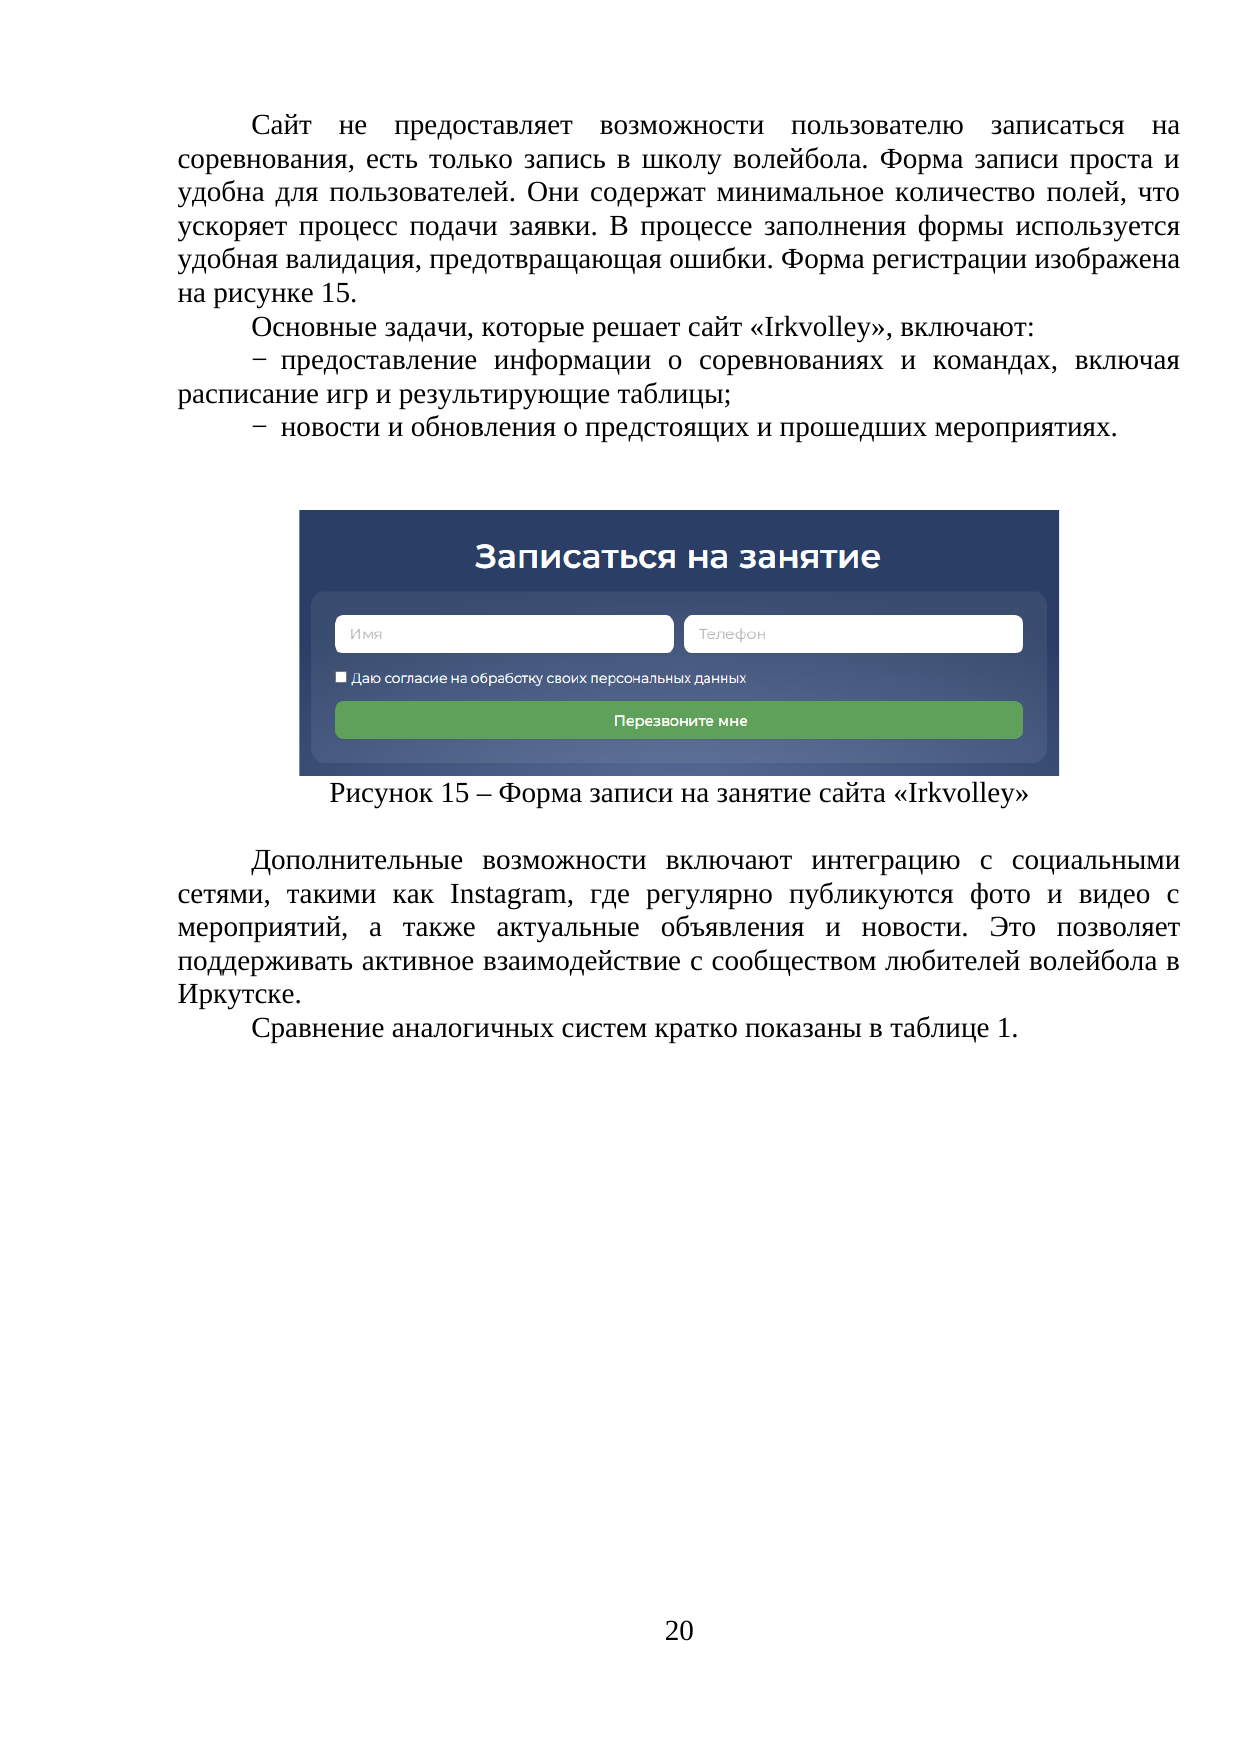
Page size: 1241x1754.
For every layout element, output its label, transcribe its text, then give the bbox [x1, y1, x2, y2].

text Рисунок 15 – Форма записи на занятие сайта «Irkvolley» [177, 775, 1181, 809]
text Дополнительные возможности включают интеграцию с социальными сетями, такими как Instagram, где регулярно публикуются фото и видео с мероприятий, а также актуальные объявления и новости. Это позволяет поддерживать активное взаимодействие с сообществом любителей волейбола в Иркутске. [177, 842, 1181, 1010]
picture [299, 510, 1060, 776]
text Основные задачи, которые решает сайт «Irkvolley», включают: [177, 309, 1181, 342]
list предоставление информации о соревнованиях и командах, включая расписание игр и результирующие таблицы; [177, 342, 1181, 409]
text Сайт не предоставляет возможности пользователю записаться на соревнования, есть только запись в школу волейбола. Форма записи проста и удобна для пользователей. Они содержат минимальное количество полей, что ускоряет процесс подачи заявки. В процессе заполнения формы используется удобная валидация, предотвращающая ошибки. Форма регистрации изображена на рисунке 15. [177, 107, 1181, 309]
list новости и обновления о предстоящих и прошедших мероприятиях. [177, 409, 1181, 443]
text Сравнение аналогичных систем кратко показаны в таблице 1. [177, 1010, 1181, 1043]
